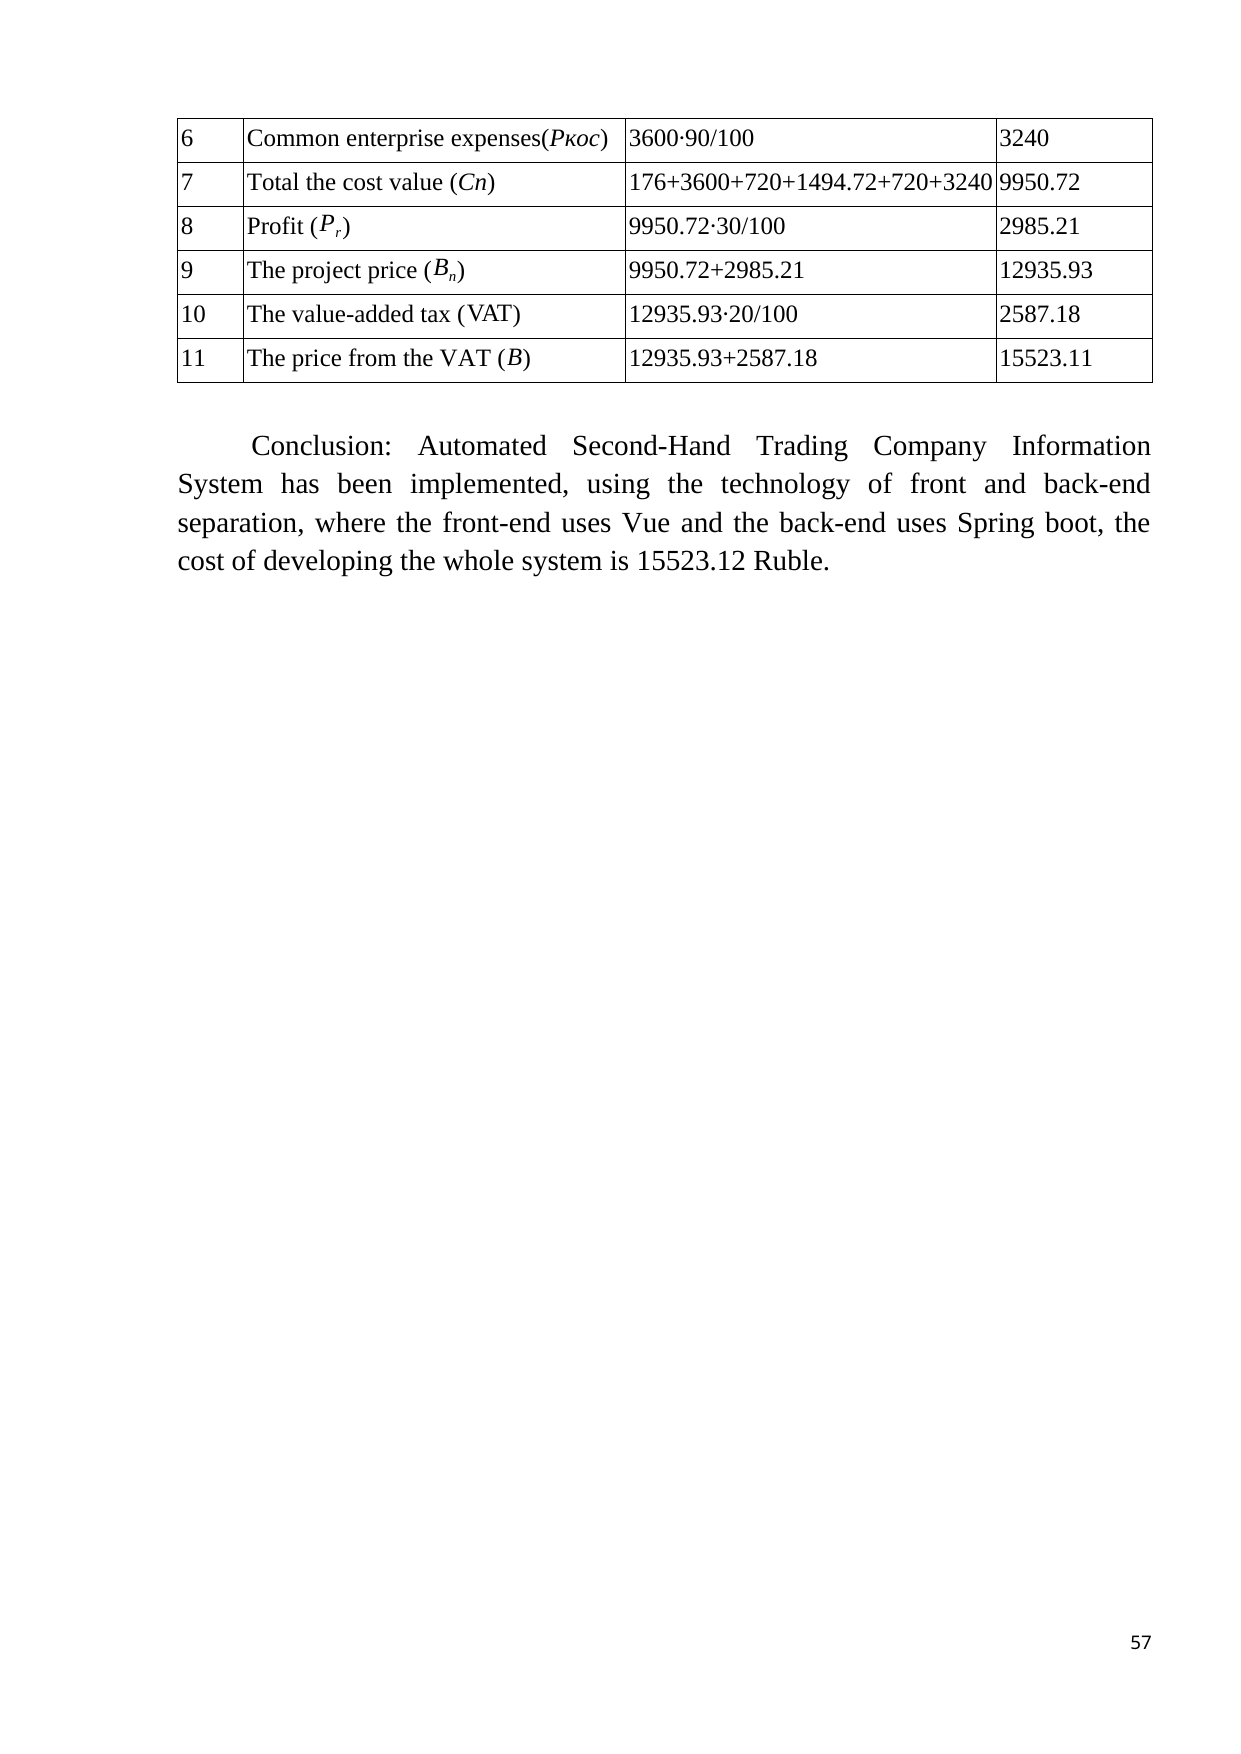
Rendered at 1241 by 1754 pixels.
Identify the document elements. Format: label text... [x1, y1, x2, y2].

table_cell Common enterprise expenses(Ркос) [244, 119, 625, 162]
table_cell 2587.18 [997, 295, 1152, 338]
text Conclusion: Automated Second-Hand Trading Company Information System has been implemented, using the technology of front and back-end separation, where the front-end uses Vue and the back-end uses Spring boot, the cost of developing the whole system is 15523.12 Ruble. [177, 428, 1152, 577]
table_cell 12935.93+2587.18 [626, 339, 996, 382]
table_cell 9950.72 [997, 163, 1152, 206]
table_cell 176+3600+720+1494.72+720+3240 [626, 163, 996, 206]
table_cell Profit () [244, 207, 625, 250]
table_cell 12935.93∙20/100 [626, 295, 996, 338]
table_cell 9950.72+2985.21 [626, 251, 996, 294]
table_cell 3240 [997, 119, 1152, 162]
table_cell The project price () [244, 251, 625, 294]
table_cell 12935.93 [997, 251, 1152, 294]
table_cell Total the cost value (Cn) [244, 163, 625, 206]
table_cell 15523.11 [997, 339, 1152, 382]
table_cell The price from the VAT () [244, 339, 625, 382]
table_cell 9 [178, 251, 243, 294]
table_cell 6 [178, 119, 243, 162]
table_cell 11 [178, 339, 243, 382]
table_cell 3600∙90/100 [626, 119, 996, 162]
table_cell 9950.72∙30/100 [626, 207, 996, 250]
table_cell 7 [178, 163, 243, 206]
table_cell 10 [178, 295, 243, 338]
table_cell 8 [178, 207, 243, 250]
table_cell The value-added tax () [244, 295, 625, 338]
table_cell 2985.21 [997, 207, 1152, 250]
